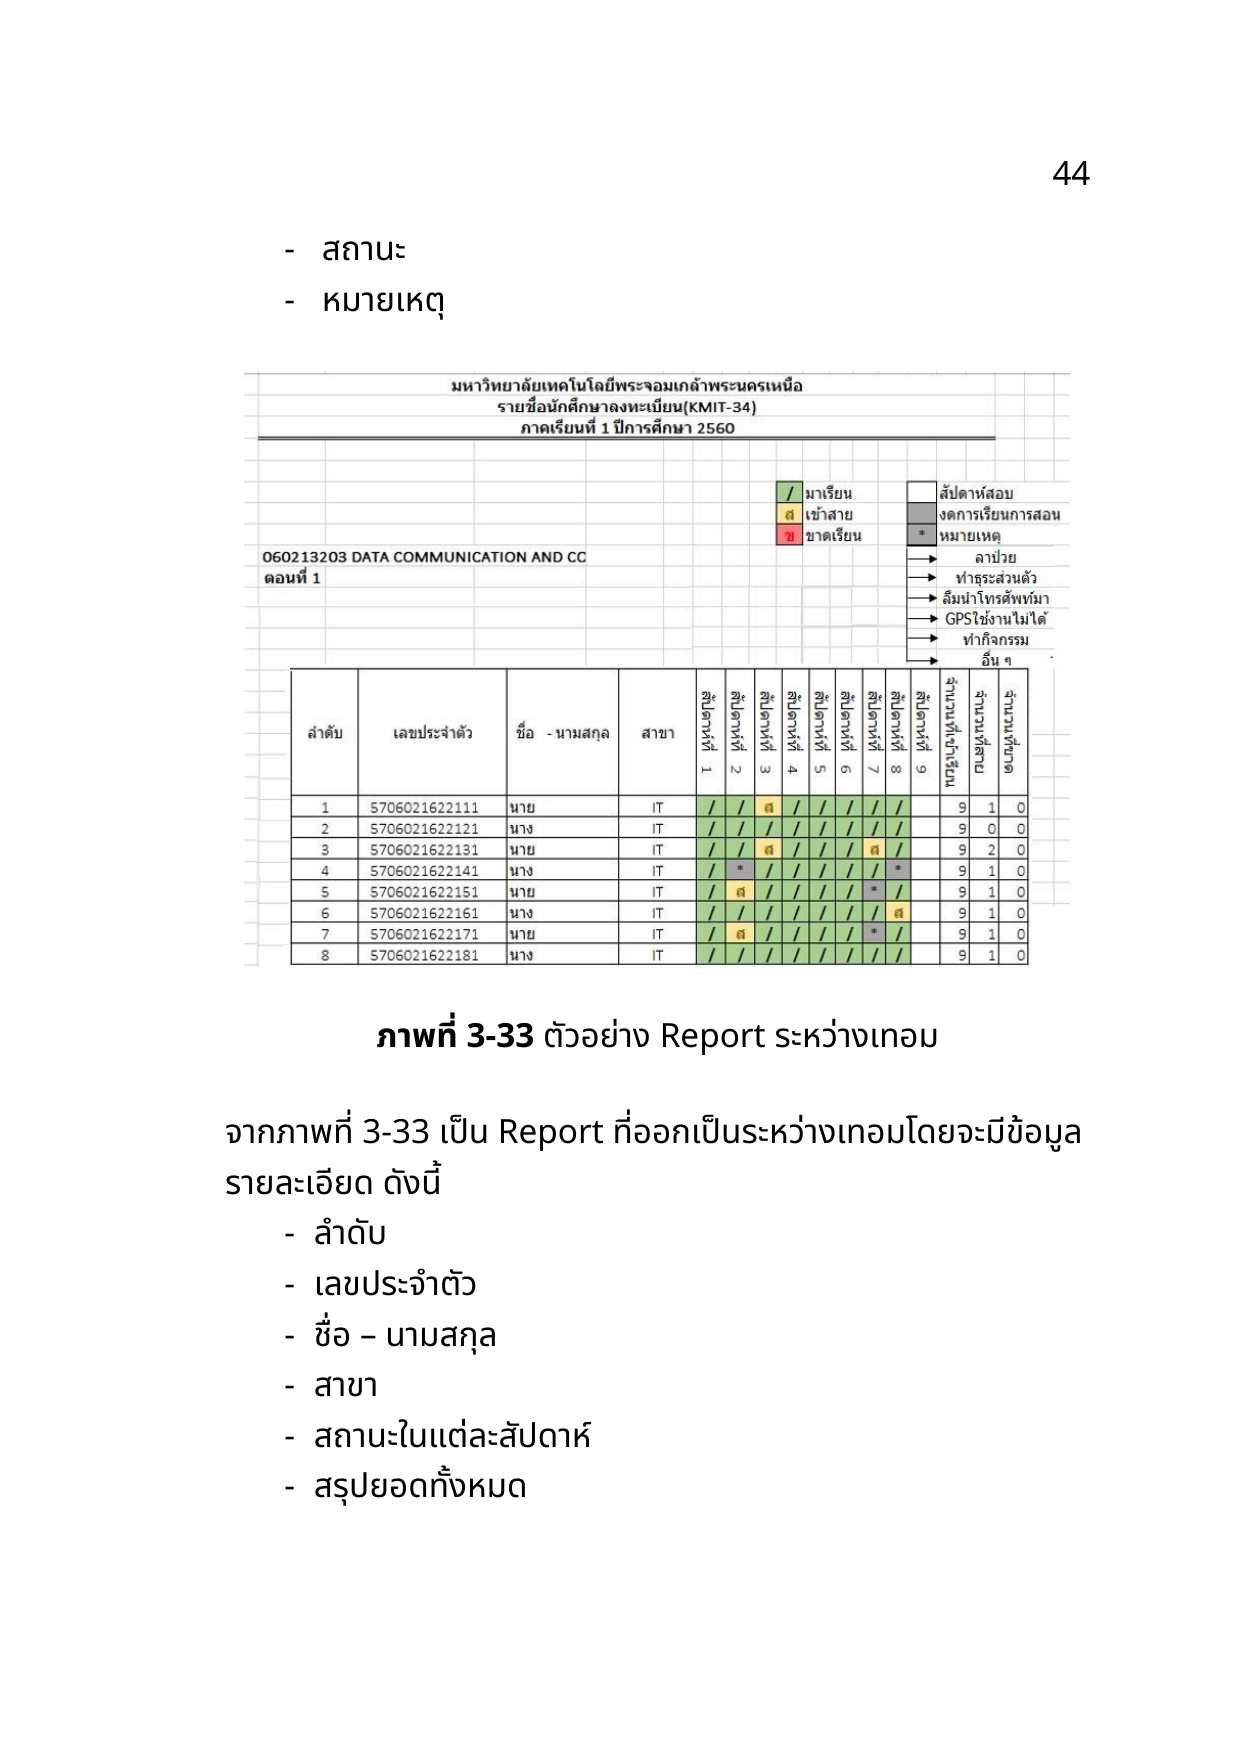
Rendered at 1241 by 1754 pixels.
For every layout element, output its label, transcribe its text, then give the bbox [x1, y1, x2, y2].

list สถานะในแต่ละสัปดาห์ [284, 1412, 1090, 1462]
text จากภาพที่ 3-33 เป็น Report ที่ออกเป็นระหว่างเทอมโดยจะมีข้อมูลรายละเอียด ดังนี้ [225, 1108, 1090, 1209]
list สถานะ [284, 225, 1090, 276]
list หมายเหตุ [284, 276, 1090, 326]
list ลำดับ [284, 1209, 1090, 1260]
picture [243, 371, 1072, 967]
list สรุปยอดทั้งหมด [284, 1462, 1090, 1513]
list สาขา [284, 1361, 1090, 1412]
text ภาพที่ 3-33 ตัวอย่าง Report ระหว่างเทอม [225, 1012, 1090, 1063]
list เลขประจำตัว [284, 1260, 1090, 1310]
list ชื่อ – นามสกุล [284, 1310, 1090, 1361]
